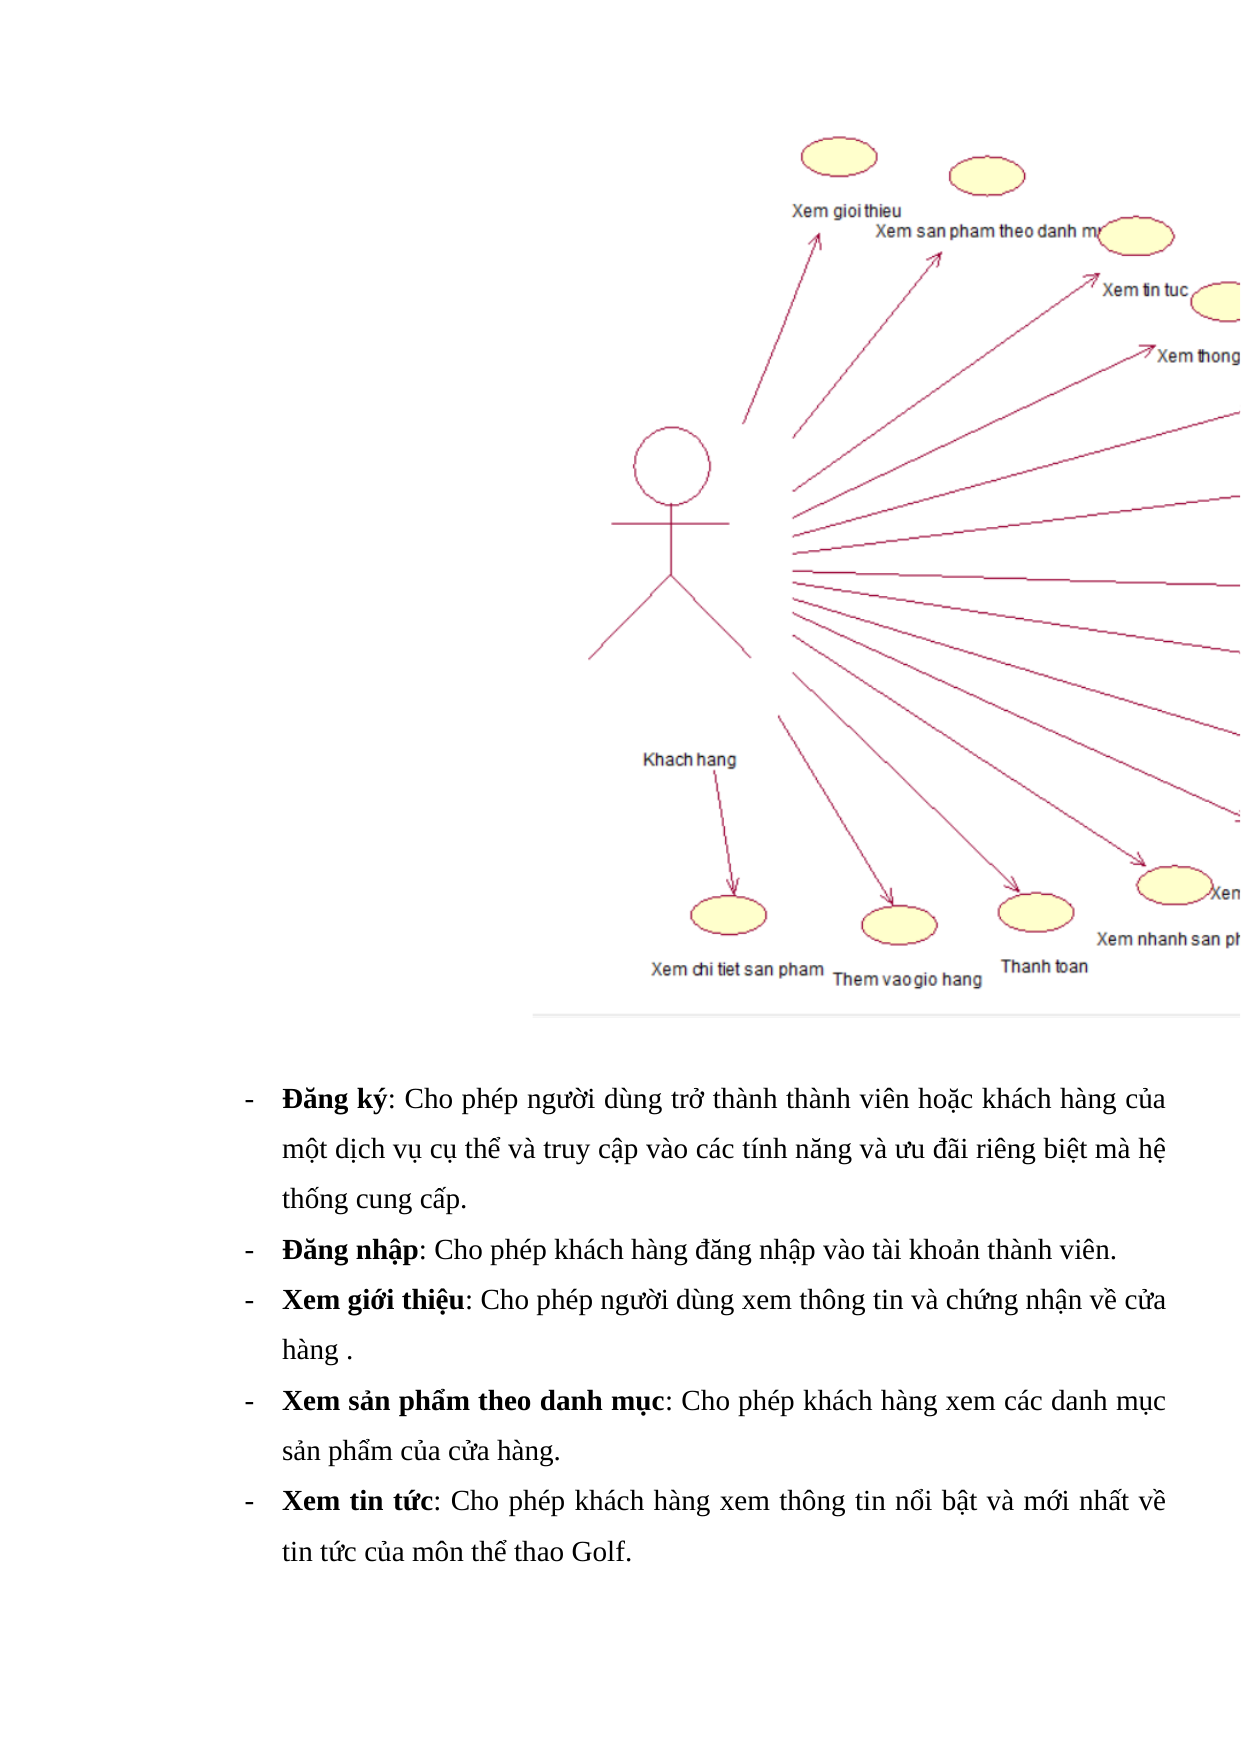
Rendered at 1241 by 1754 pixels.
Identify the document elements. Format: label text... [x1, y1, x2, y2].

list Xem tin tức: Cho phép khách hàng xem thông tin nổi bật và mới nhất về tin tức của môn thể thao Golf. [244, 1483, 1167, 1567]
list Đăng nhập: Cho phép khách hàng đăng nhập vào tài khoản thành viên. [244, 1232, 1167, 1265]
list Đăng ký: Cho phép người dùng trở thành thành viên hoặc khách hàng của một dịch vụ cụ thể và truy cập vào các tính năng và ưu đãi riêng biệt mà hệ thống cung cấp. [244, 1081, 1167, 1215]
list Xem giới thiệu: Cho phép người dùng xem thông tin và chứng nhận về cửa hàng . [244, 1282, 1167, 1366]
list Xem sản phẩm theo danh mục: Cho phép khách hàng xem các danh mục sản phẩm của cửa hàng. [244, 1383, 1167, 1467]
picture [532, 125, 1241, 1018]
